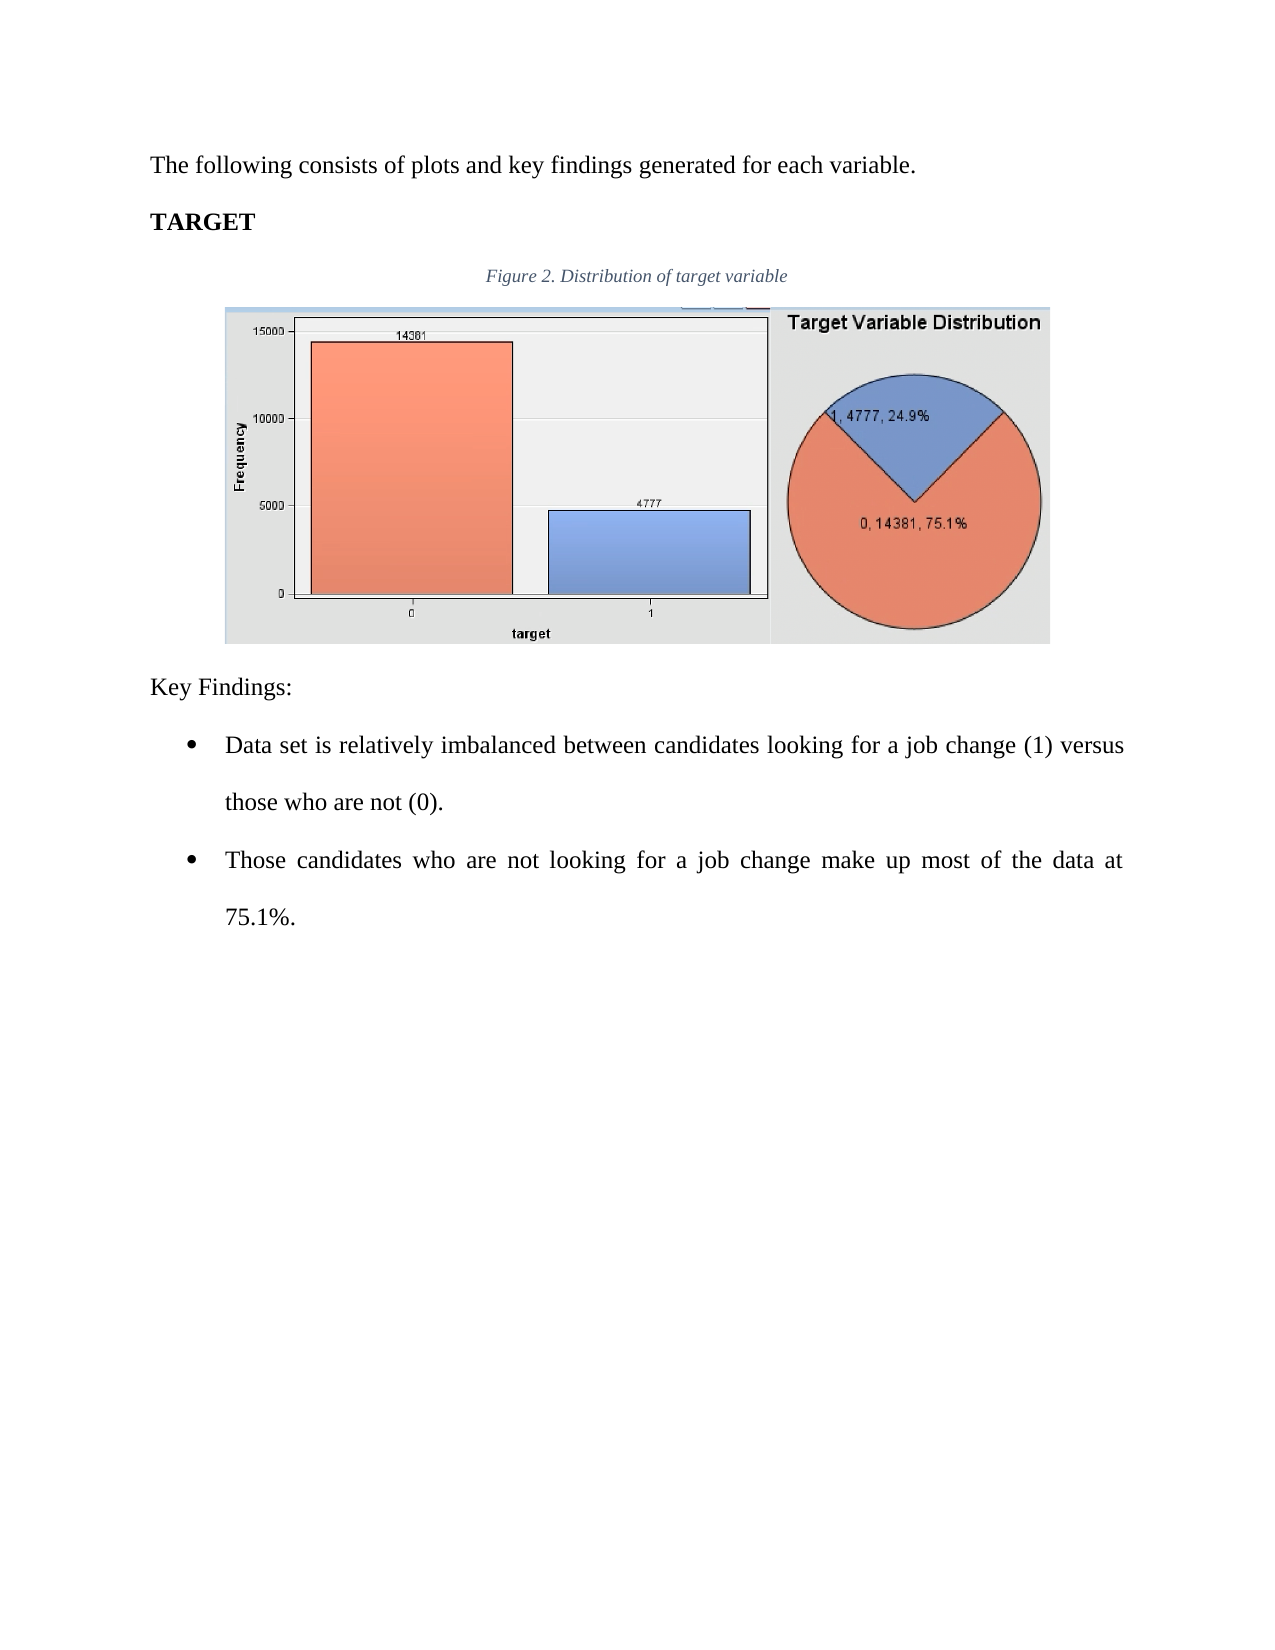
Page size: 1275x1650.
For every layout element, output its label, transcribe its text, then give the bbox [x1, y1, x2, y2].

text TARGET [150, 207, 1125, 236]
list Data set is relatively imbalanced between candidates looking for a job change (1) versus those who are not (0). [187, 730, 1125, 816]
picture [224, 307, 1051, 644]
text The following consists of plots and key findings generated for each variable. [150, 150, 1125, 179]
text Key Findings: [150, 672, 1125, 701]
list Those candidates who are not looking for a job change make up most of the data at 75.1%. [187, 845, 1125, 931]
